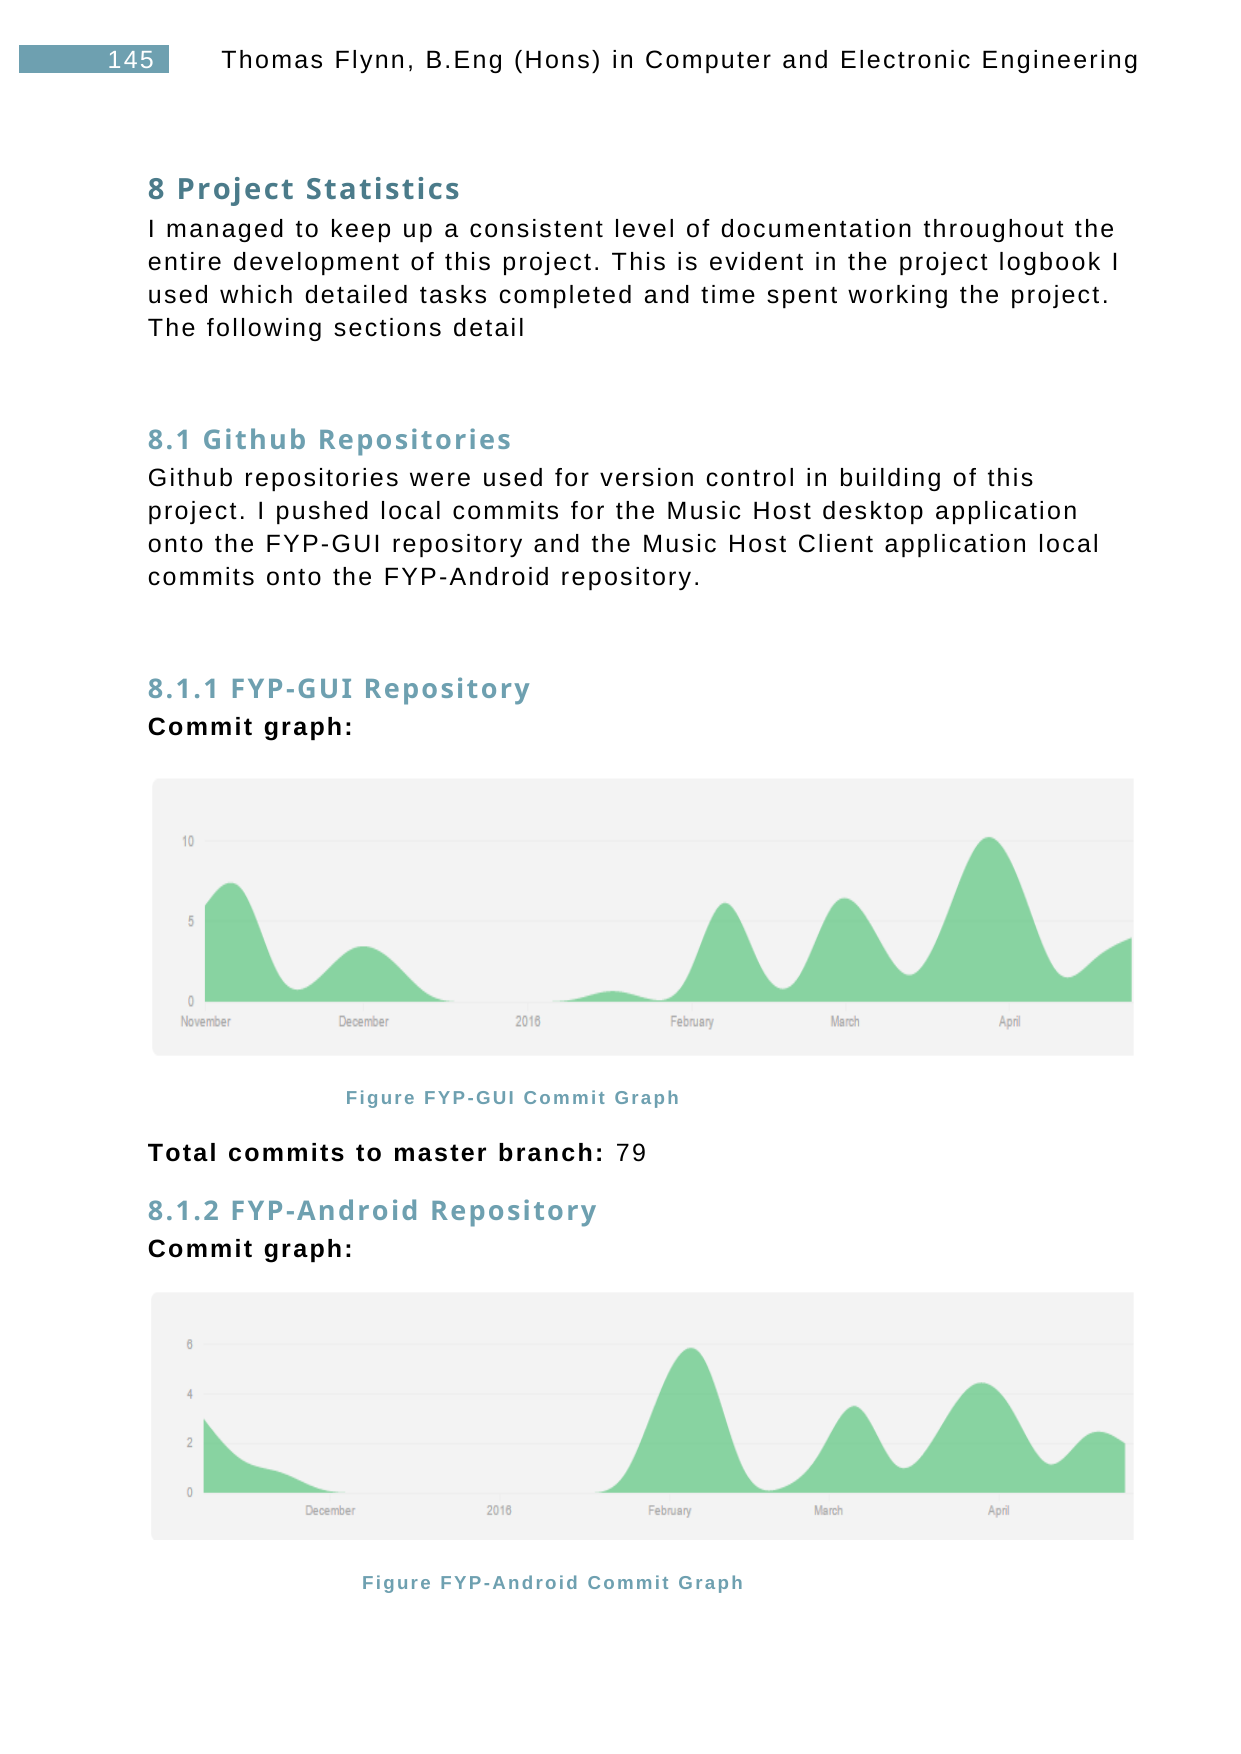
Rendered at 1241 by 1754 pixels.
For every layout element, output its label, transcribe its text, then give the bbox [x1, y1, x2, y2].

text Total commits to master branch: 79 [148, 1138, 1122, 1167]
text I managed to keep up a consistent level of documentation throughout the entire development of this project. This is evident in the project logbook I used which detailed tasks completed and time spent working the project. The following sections detail [148, 214, 1122, 342]
picture [147, 766, 1134, 1059]
subtitle 8.1 Github Repositories [148, 421, 1122, 457]
text Commit graph: [148, 1234, 1122, 1263]
picture [147, 1288, 1134, 1540]
subtitle 8.1.1 FYP-GUI Repository [148, 670, 1122, 707]
subtitle 8 Project Statistics [148, 168, 1122, 208]
text Commit graph: [148, 712, 1122, 741]
subtitle 8.1.2 FYP-Android Repository [148, 1192, 1122, 1229]
text Github repositories were used for version control in building of this project. I pushed local commits for the Music Host desktop application onto the FYP-GUI repository and the Music Host Client application local commits onto the FYP-Android repository. [148, 463, 1122, 591]
